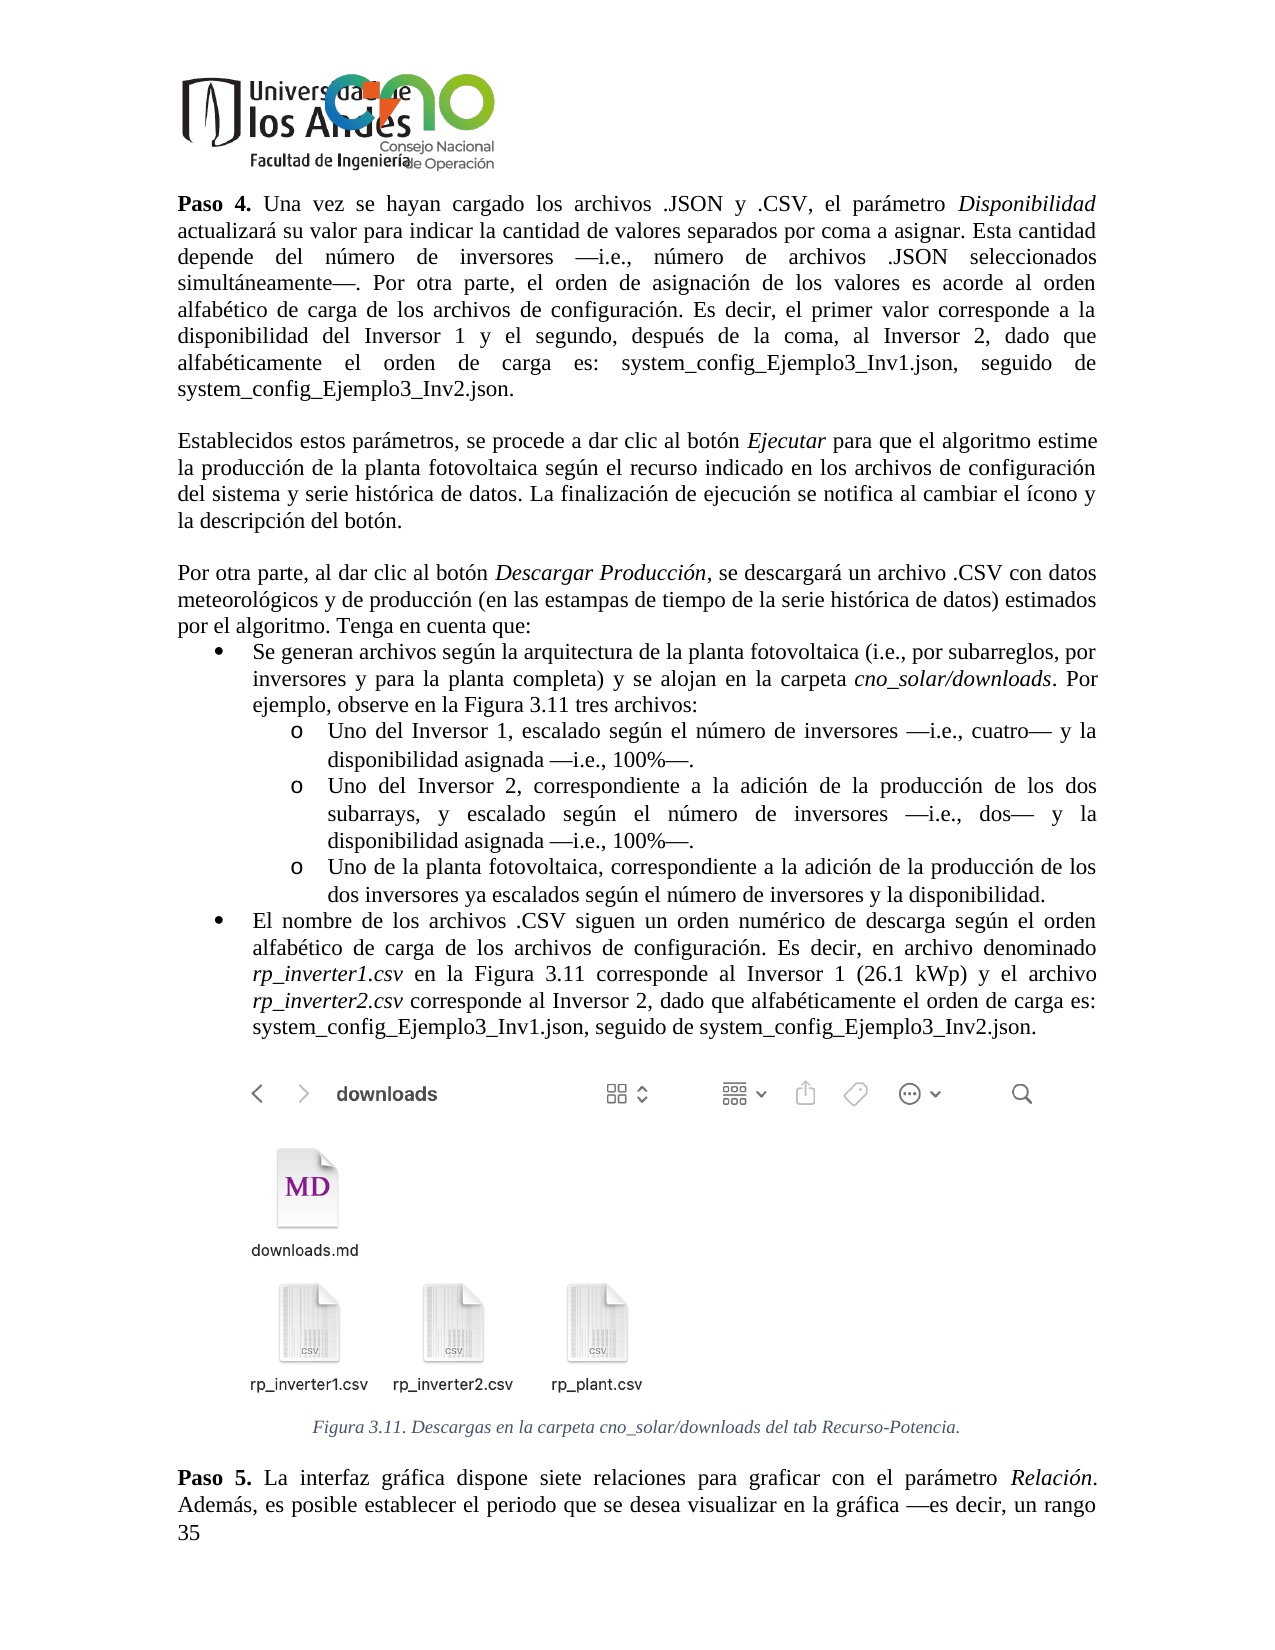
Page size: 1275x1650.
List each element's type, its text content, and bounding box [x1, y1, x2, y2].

list Uno del Inversor 1, escalado según el número de inversores —i.e., cuatro— y la disponibilidad asignada —i.e., 100%—. [290, 717, 1098, 772]
text Establecidos estos parámetros, se procede a dar clic al botón Ejecutar para que el algoritmo estime la producción de la planta fotovoltaica según el recurso indicado en los archivos de configuración del sistema y serie histórica de datos. La finalización de ejecución se notifica al cambiar el ícono y la descripción del botón. [177, 428, 1098, 533]
picture [324, 73, 495, 172]
text Paso 4. Una vez se hayan cargado los archivos .JSON y .CSV, el parámetro Disponibilidad actualizará su valor para indicar la cantidad de valores separados por coma a asignar. Esta cantidad depende del número de inversores —i.e., número de archivos .JSON seleccionados simultáneamente—. Por otra parte, el orden de asignación de los valores es acorde al orden alfabético de carga de los archivos de configuración. Es decir, el primer valor corresponde a la disponibilidad del Inversor 1 y el segundo, después de la coma, al Inversor 2, dado que alfabéticamente el orden de carga es: system_config_Ejemplo3_Inv1.json, seguido de system_config_Ejemplo3_Inv2.json. [177, 190, 1098, 401]
list El nombre de los archivos .CSV siguen un orden numérico de descarga según el orden alfabético de carga de los archivos de configuración. Es decir, en archivo denominado rp_inverter1.csv en la Figura 3.11 corresponde al Inversor 1 (26.1 kWp) y el archivo rp_inverter2.csv corresponde al Inversor 2, dado que alfabéticamente el orden de carga es: system_config_Ejemplo3_Inv1.json, seguido de system_config_Ejemplo3_Inv2.json. [215, 908, 1098, 1039]
picture [231, 1070, 1049, 1417]
list Uno del Inversor 2, correspondiente a la adición de la producción de los dos subarrays, y escalado según el número de inversores —i.e., dos— y la disponibilidad asignada —i.e., 100%—. [290, 772, 1098, 853]
list Uno de la planta fotovoltaica, correspondiente a la adición de la producción de los dos inversores ya escalados según el número de inversores y la disponibilidad. [290, 853, 1098, 908]
text Por otra parte, al dar clic al botón Descargar Producción, se descargará un archivo .CSV con datos meteorológicos y de producción (en las estampas de tiempo de la serie histórica de datos) estimados por el algoritmo. Tenga en cuenta que: [177, 559, 1098, 638]
text Figura 3.11. Descargas en la carpeta cno_solar/downloads del tab Recurso-Potencia. [177, 1416, 1098, 1438]
list Se generan archivos según la arquitectura de la planta fotovoltaica (i.e., por subarreglos, por inversores y para la planta completa) y se alojan en la carpeta cno_solar/downloads. Por ejemplo, observe en la Figura 3.11 tres archivos: [215, 638, 1098, 717]
